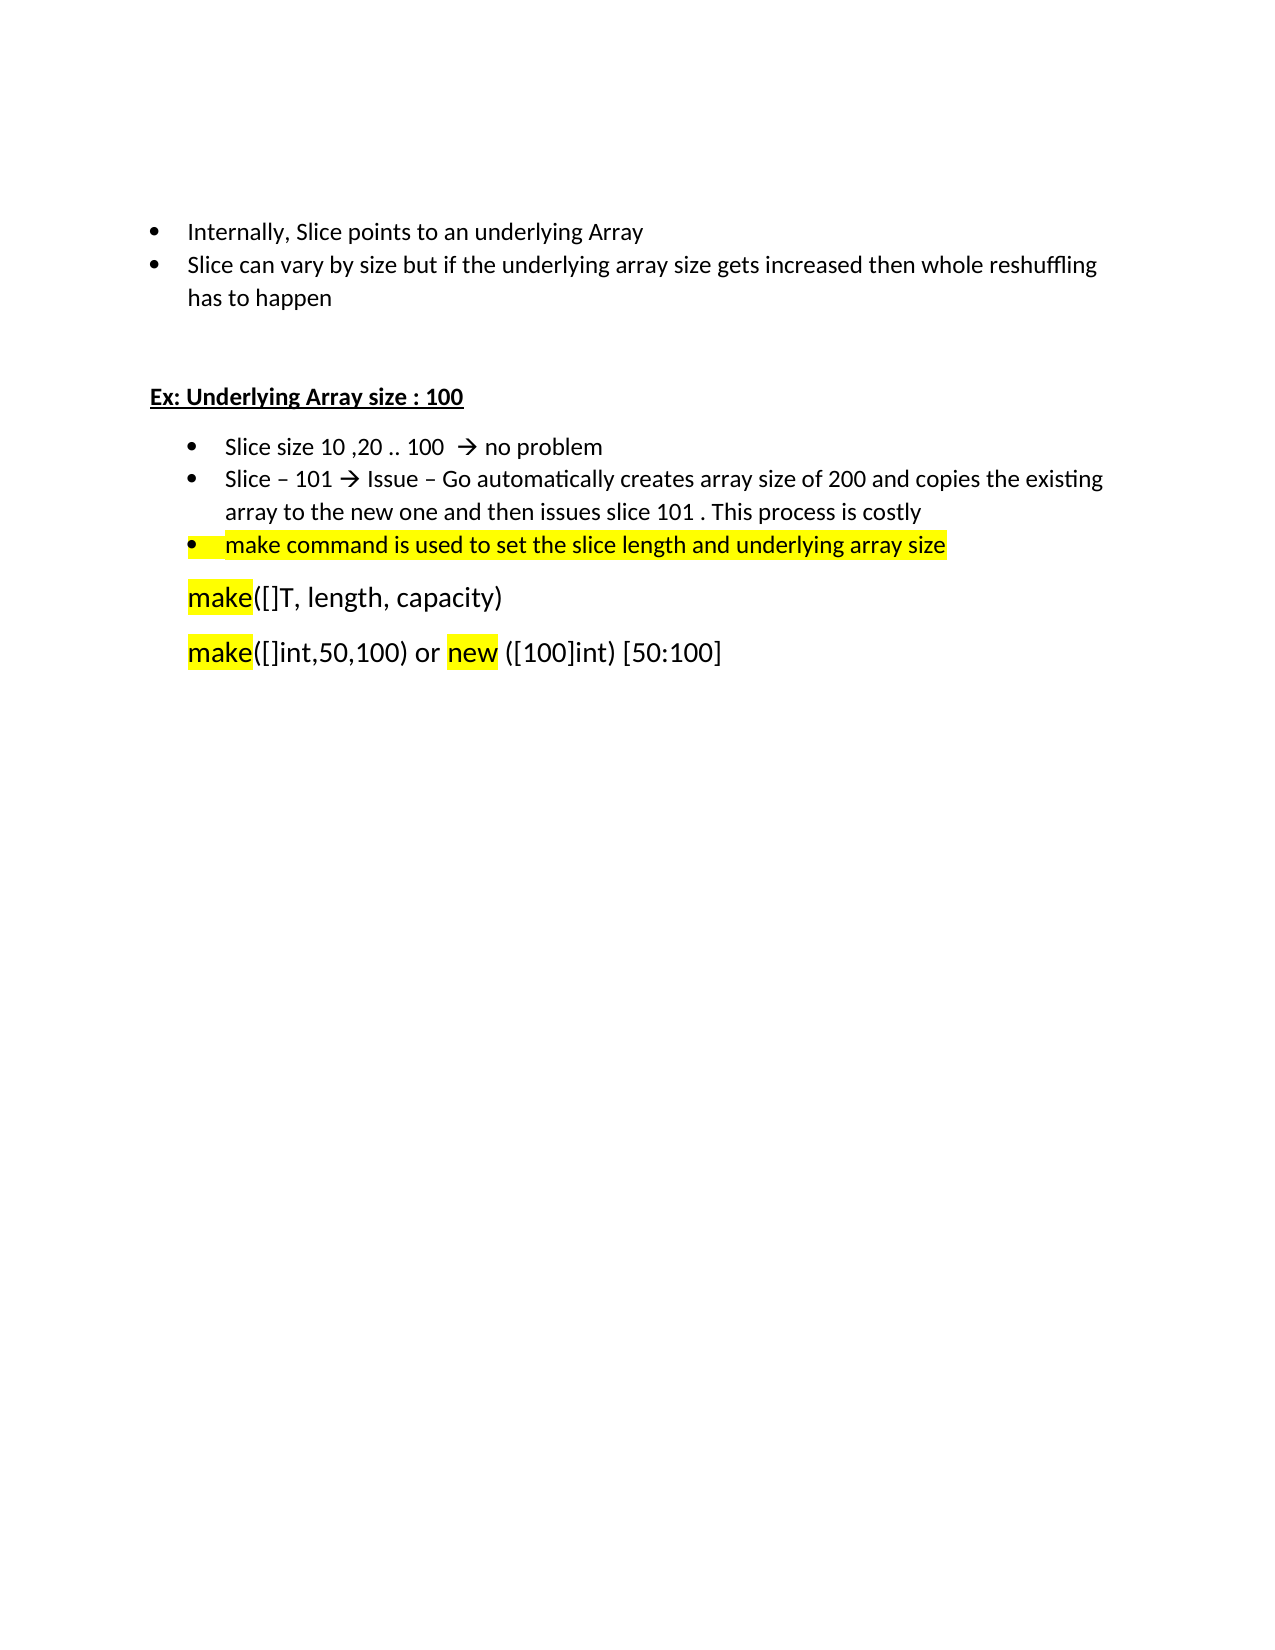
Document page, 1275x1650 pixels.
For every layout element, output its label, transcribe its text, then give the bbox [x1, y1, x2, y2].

text make([]T, length, capacity) [253, 579, 1125, 615]
text make([]int,50,100) or new ([100]int) [50:100] [253, 634, 447, 670]
text Ex: Underlying Array size : 100 [150, 381, 1125, 412]
list Internally, Slice points to an underlying Array [150, 216, 1125, 247]
list Slice – 101 Issue – Go automatically creates array size of 200 and copies the existing array to the new one and then issues slice 101 . This process is costly [187, 464, 1125, 527]
list Slice can vary by size but if the underlying array size gets increased then whole reshuffling has to happen [150, 249, 1125, 312]
text make([]int,50,100) or new ([100]int) [50:100] [498, 634, 1125, 670]
list Slice size 10 ,20 .. 100 no problem [187, 431, 1125, 461]
list make command is used to set the slice length and underlying array size [187, 529, 1125, 560]
